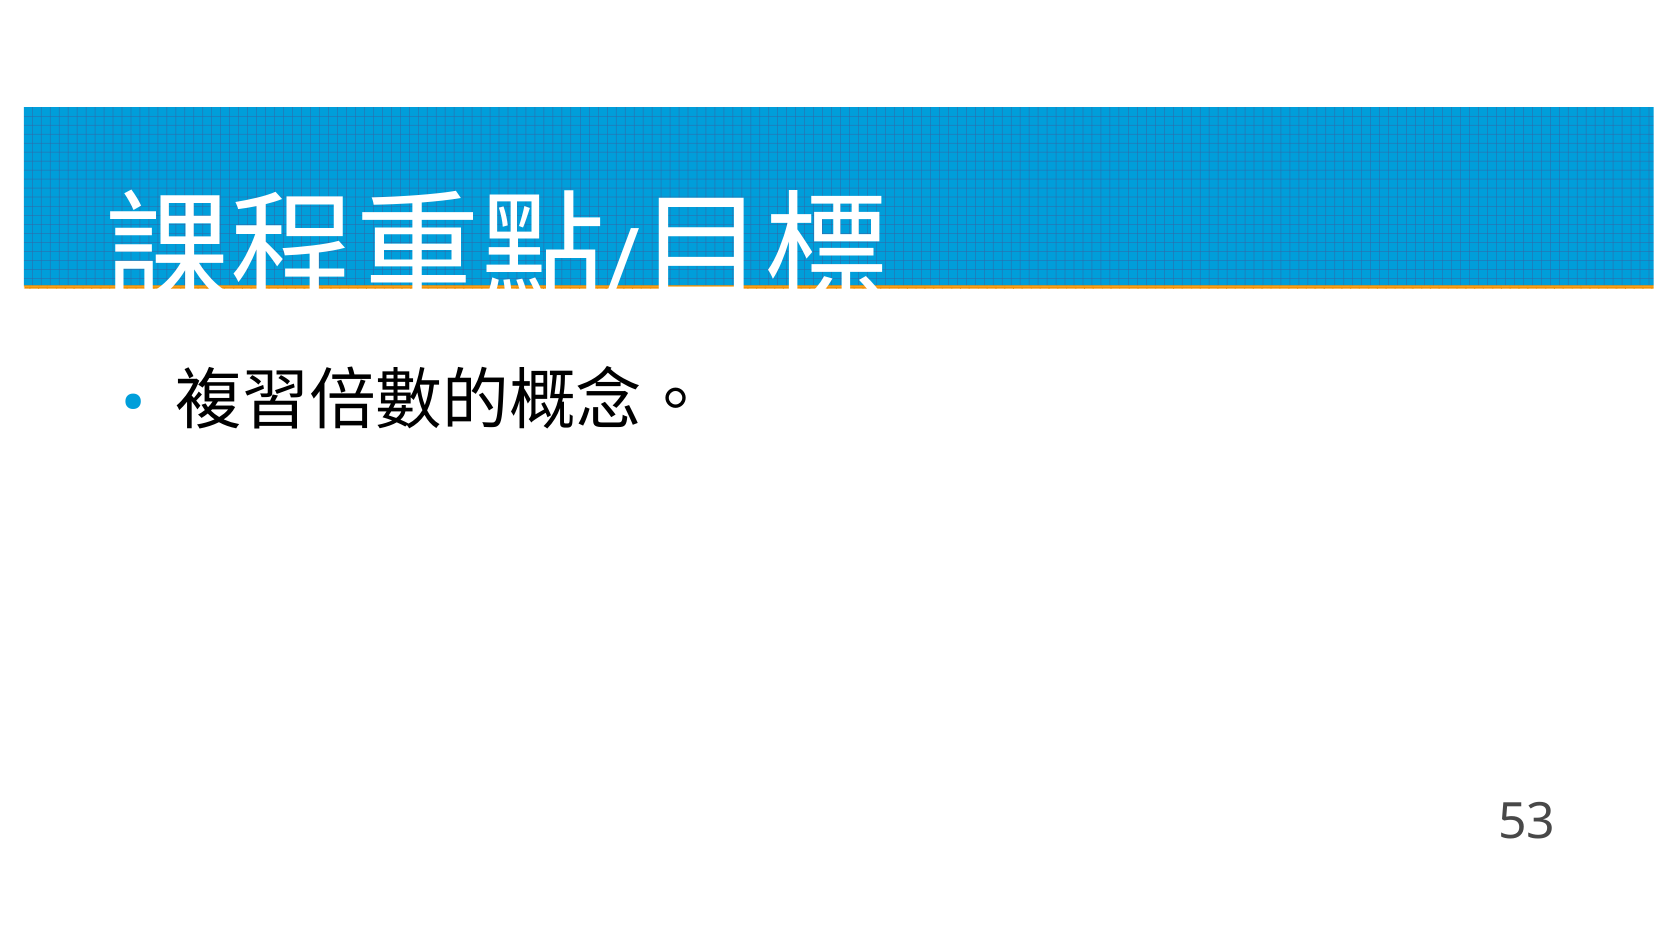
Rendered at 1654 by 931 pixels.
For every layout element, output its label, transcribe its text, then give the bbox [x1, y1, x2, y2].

list 複習倍數的概念。 [122, 346, 1463, 442]
picture [0, 0, 1654, 930]
subtitle 課程重點/目標 [105, 150, 1463, 331]
